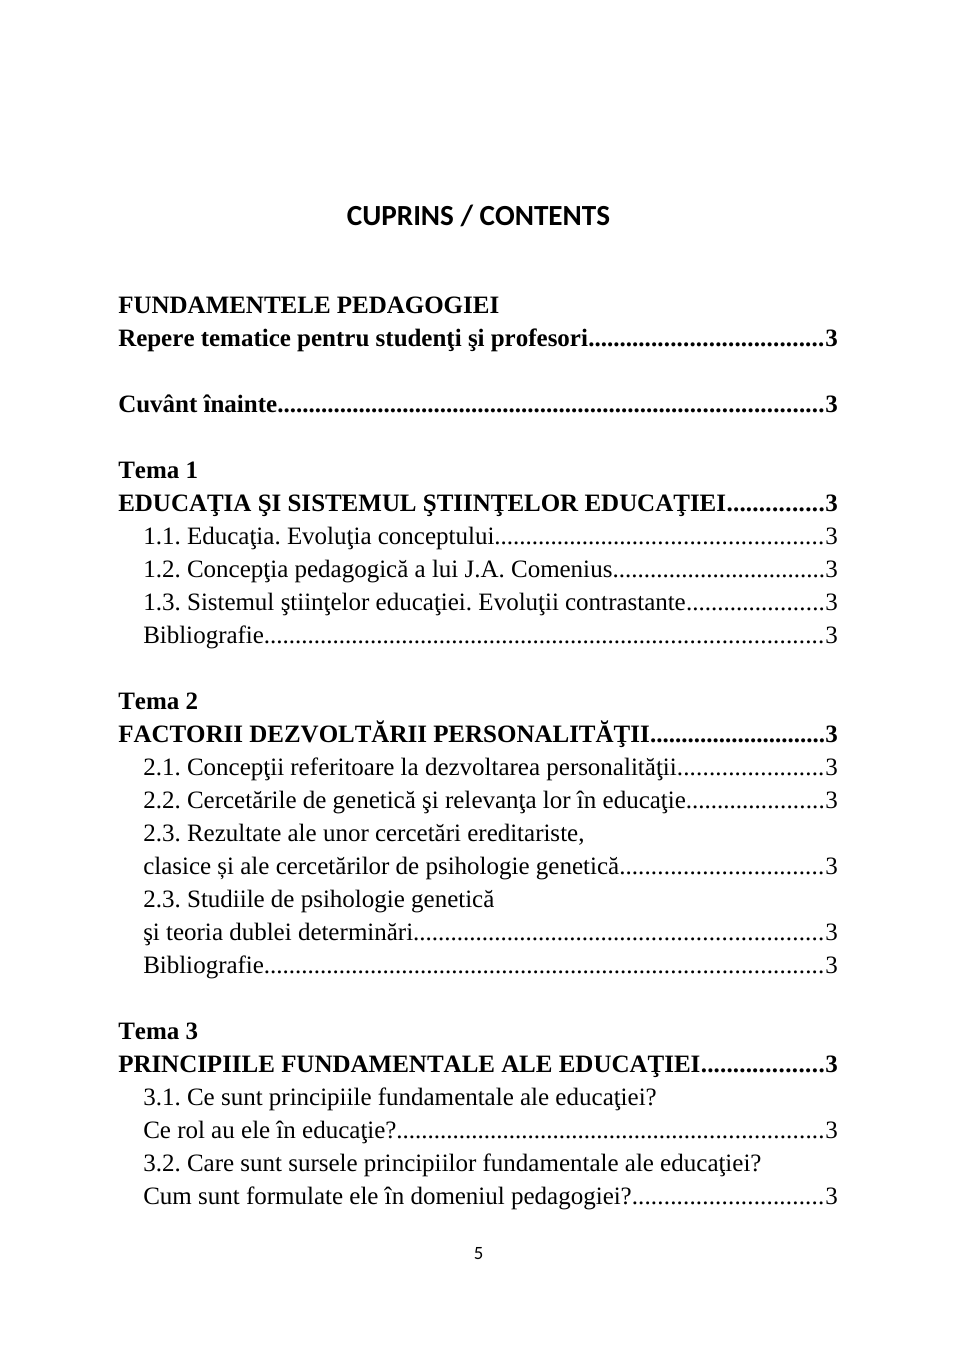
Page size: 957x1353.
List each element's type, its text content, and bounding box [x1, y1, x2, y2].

text 3.2. Care sunt sursele principiilor fundamentale ale educaţiei? Cum sunt formulate ele în domeniul pedagogiei? 3 [143, 1148, 838, 1210]
text Tema 1 EDUCAŢIA ŞI SISTEMUL ŞTIINŢELOR EDUCAŢIEI 3 [118, 455, 838, 517]
text 1.1. Educaţia. Evoluţia conceptului 3 [143, 521, 838, 550]
text 1.2. Concepţia pedagogică a lui J.A. Comenius 3 [143, 554, 838, 583]
text 2.3. Studiile de psihologie genetică şi teoria dublei determinări 3 [143, 884, 838, 946]
text 2.3. Rezultate ale unor cercetări ereditariste, clasice și ale cercetărilor de psihologie genetică 3 [143, 818, 838, 880]
text 1.3. Sistemul ştiinţelor educaţiei. Evoluţii contrastante 3 [143, 587, 838, 616]
text Cuvânt înainte 3 [118, 389, 838, 418]
text Bibliografie 3 [143, 950, 838, 979]
text Tema 3 PRINCIPIILE FUNDAMENTALE ALE EDUCAŢIEI 3 [118, 1016, 838, 1078]
text 2.2. Cercetările de genetică şi relevanţa lor în educaţie 3 [143, 785, 838, 814]
text FUNDAMENTELE PEDAGOGIEI [118, 290, 838, 319]
text Tema 2 FACTORII DEZVOLTĂRII PERSONALITĂŢII 3 [118, 686, 838, 748]
text Ce rol au ele în educaţie? 3 [143, 1115, 838, 1144]
text CUPRINS / CONTENTS [118, 197, 838, 232]
text Bibliografie 3 [143, 620, 838, 649]
text Repere tematice pentru studenţi şi profesori 3 [118, 323, 838, 352]
text 3.1. Ce sunt principiile fundamentale ale educaţiei? [143, 1082, 838, 1111]
text 2.1. Concepţii referitoare la dezvoltarea personalităţii 3 [143, 752, 838, 781]
